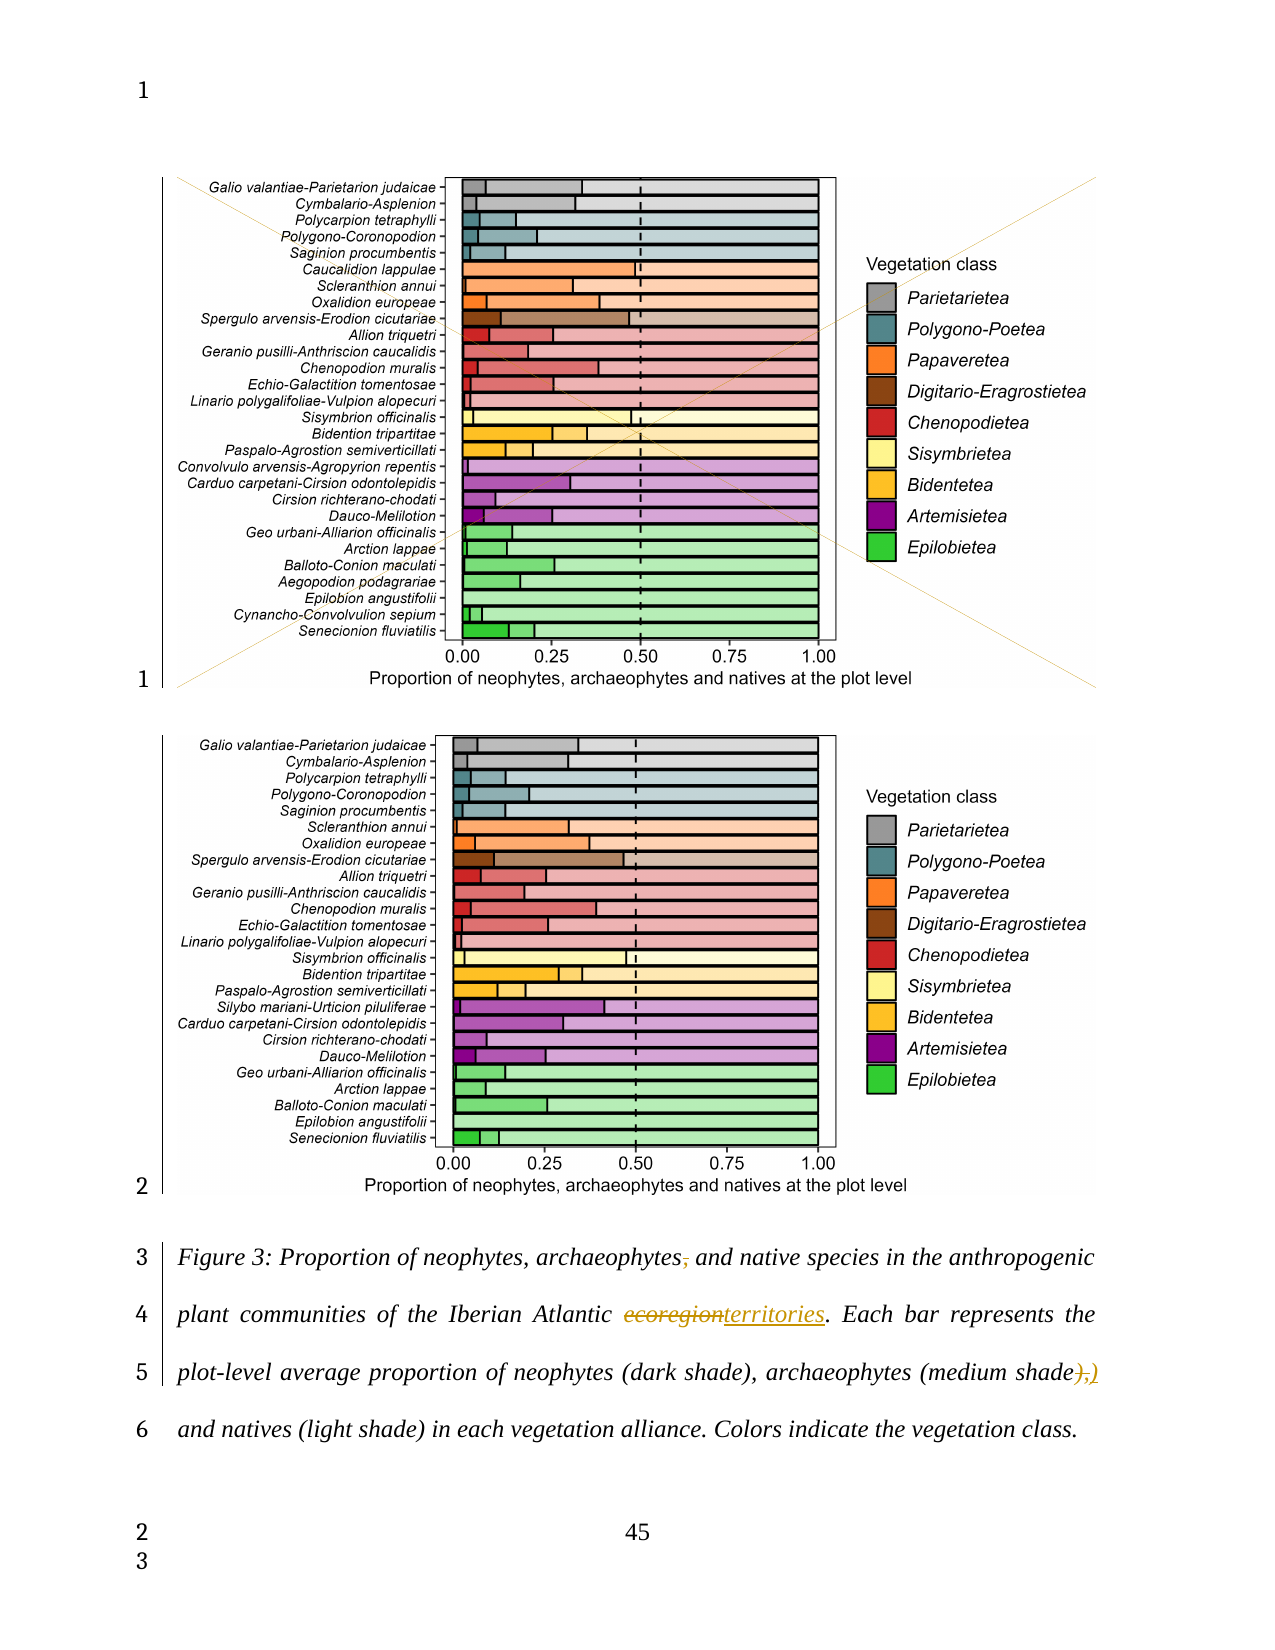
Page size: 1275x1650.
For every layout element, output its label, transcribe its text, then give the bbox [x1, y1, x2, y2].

text Figure 3: Proportion of neophytes, archaeophytes and native species in the anthropogenic plant communities of the Iberian Atlantic . Each bar represents the plot-level average proportion of neophytes (dark shade), archaeophytes (medium shade and natives (light shade) in each vegetation alliance. Colors indicate the vegetation class. [177, 1242, 1098, 1443]
picture [179, 433, 1094, 688]
picture [177, 735, 1096, 1195]
picture [179, 177, 1094, 431]
picture [638, 178, 1096, 687]
picture [177, 178, 635, 687]
